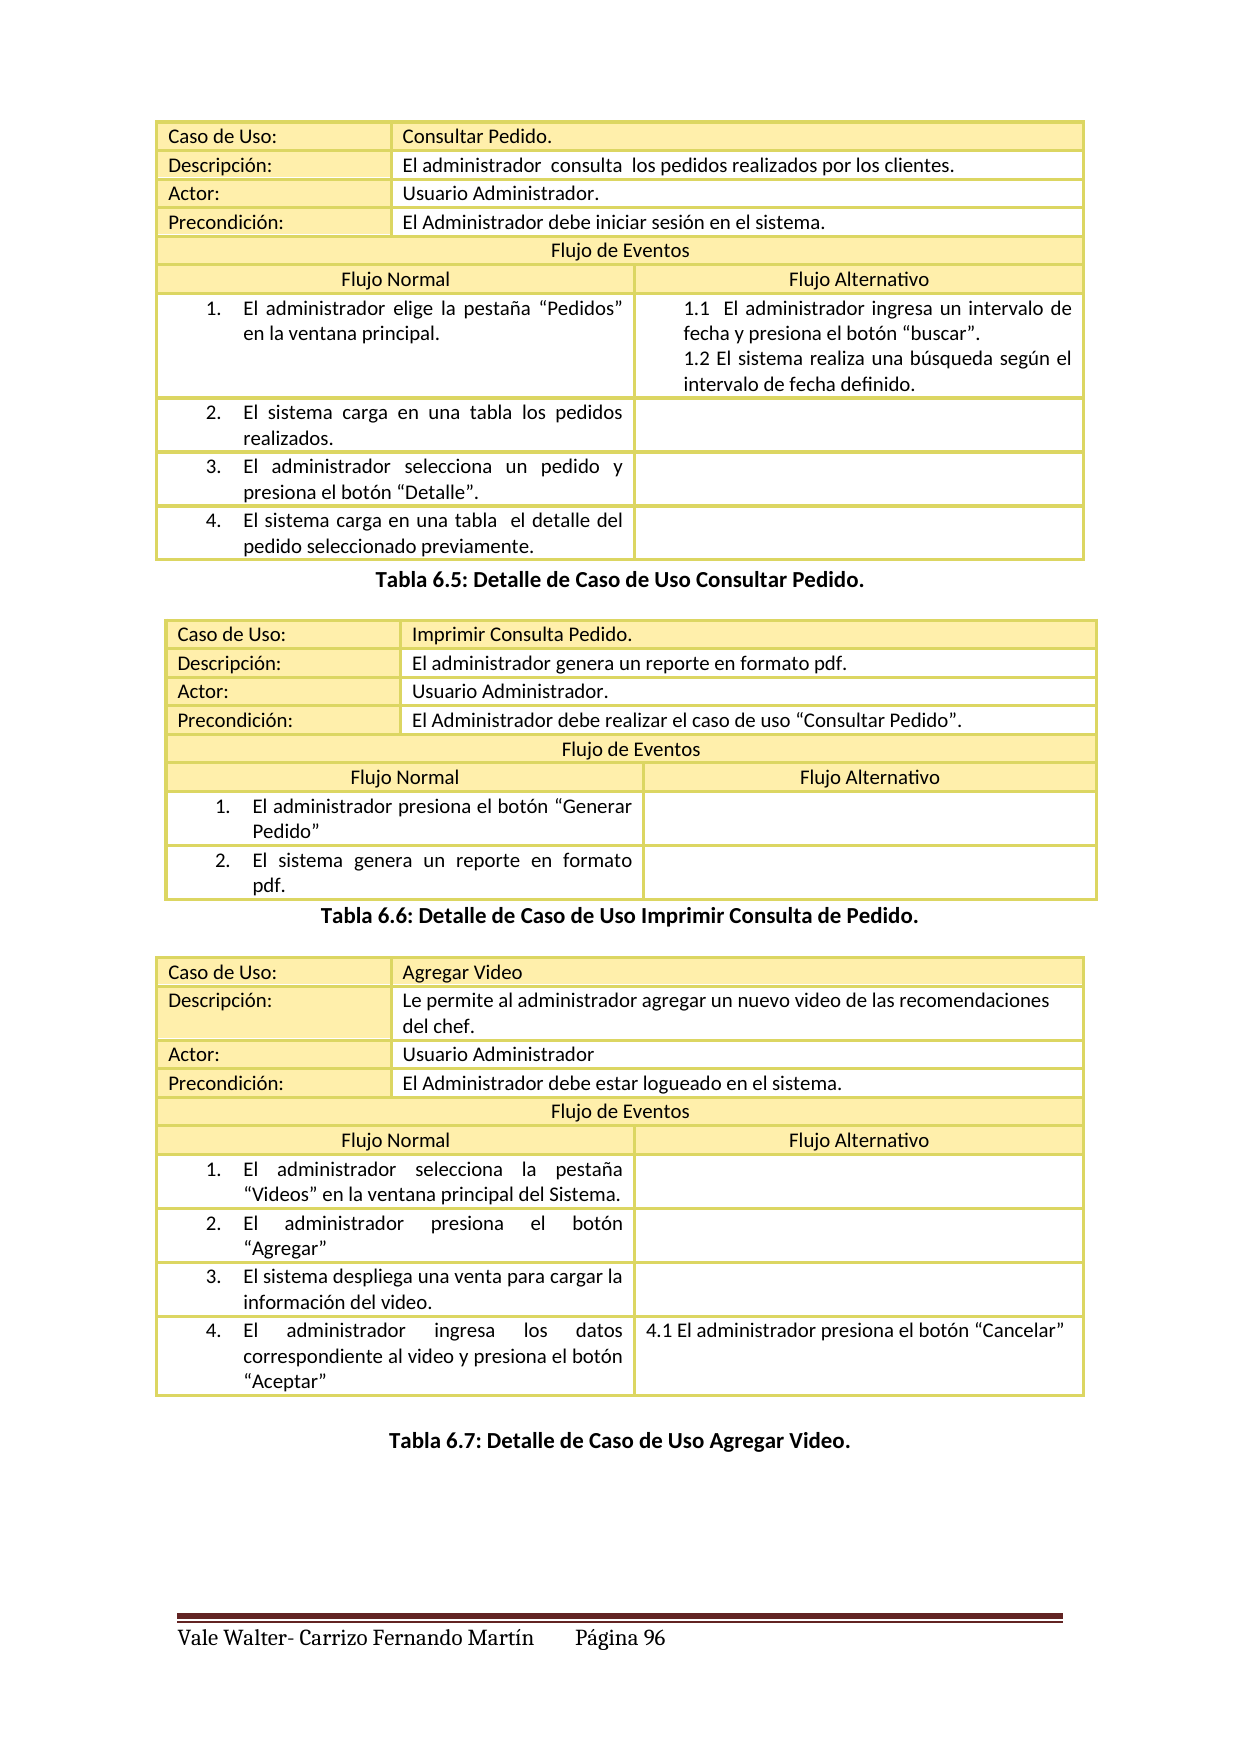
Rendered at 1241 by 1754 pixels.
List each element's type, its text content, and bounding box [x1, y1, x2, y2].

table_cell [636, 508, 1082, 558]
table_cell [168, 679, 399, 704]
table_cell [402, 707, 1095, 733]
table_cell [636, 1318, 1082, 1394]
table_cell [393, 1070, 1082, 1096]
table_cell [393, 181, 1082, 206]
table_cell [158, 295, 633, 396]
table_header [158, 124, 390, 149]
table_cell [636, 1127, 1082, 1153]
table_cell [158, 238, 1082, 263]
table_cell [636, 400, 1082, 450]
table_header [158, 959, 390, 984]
text Tabla 6.5: Detalle de Caso de Uso Consultar Pedido. [177, 561, 1063, 593]
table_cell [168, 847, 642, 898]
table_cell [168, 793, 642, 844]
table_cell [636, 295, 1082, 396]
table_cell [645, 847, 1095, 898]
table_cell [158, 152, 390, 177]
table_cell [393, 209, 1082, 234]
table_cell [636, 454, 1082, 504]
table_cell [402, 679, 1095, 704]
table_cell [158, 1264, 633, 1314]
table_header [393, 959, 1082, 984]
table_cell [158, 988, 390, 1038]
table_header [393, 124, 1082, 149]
text Tabla 6.7: Detalle de Caso de Uso Agregar Video. [177, 1397, 1063, 1454]
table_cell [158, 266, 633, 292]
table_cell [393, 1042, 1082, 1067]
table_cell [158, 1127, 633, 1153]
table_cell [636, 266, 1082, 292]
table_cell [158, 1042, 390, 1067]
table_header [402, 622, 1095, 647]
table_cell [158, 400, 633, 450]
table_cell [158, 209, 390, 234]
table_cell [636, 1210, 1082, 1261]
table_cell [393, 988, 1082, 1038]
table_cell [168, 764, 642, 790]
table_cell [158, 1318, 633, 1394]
text Tabla 6.6: Detalle de Caso de Uso Imprimir Consulta de Pedido. [177, 901, 1063, 929]
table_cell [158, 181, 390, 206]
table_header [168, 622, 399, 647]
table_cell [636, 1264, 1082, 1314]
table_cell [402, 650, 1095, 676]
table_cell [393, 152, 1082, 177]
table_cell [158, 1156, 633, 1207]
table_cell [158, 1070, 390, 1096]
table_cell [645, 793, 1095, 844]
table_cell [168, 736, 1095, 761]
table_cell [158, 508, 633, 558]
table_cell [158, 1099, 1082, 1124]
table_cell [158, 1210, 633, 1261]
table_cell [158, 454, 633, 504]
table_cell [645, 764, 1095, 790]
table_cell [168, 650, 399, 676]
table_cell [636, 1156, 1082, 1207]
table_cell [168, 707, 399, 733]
